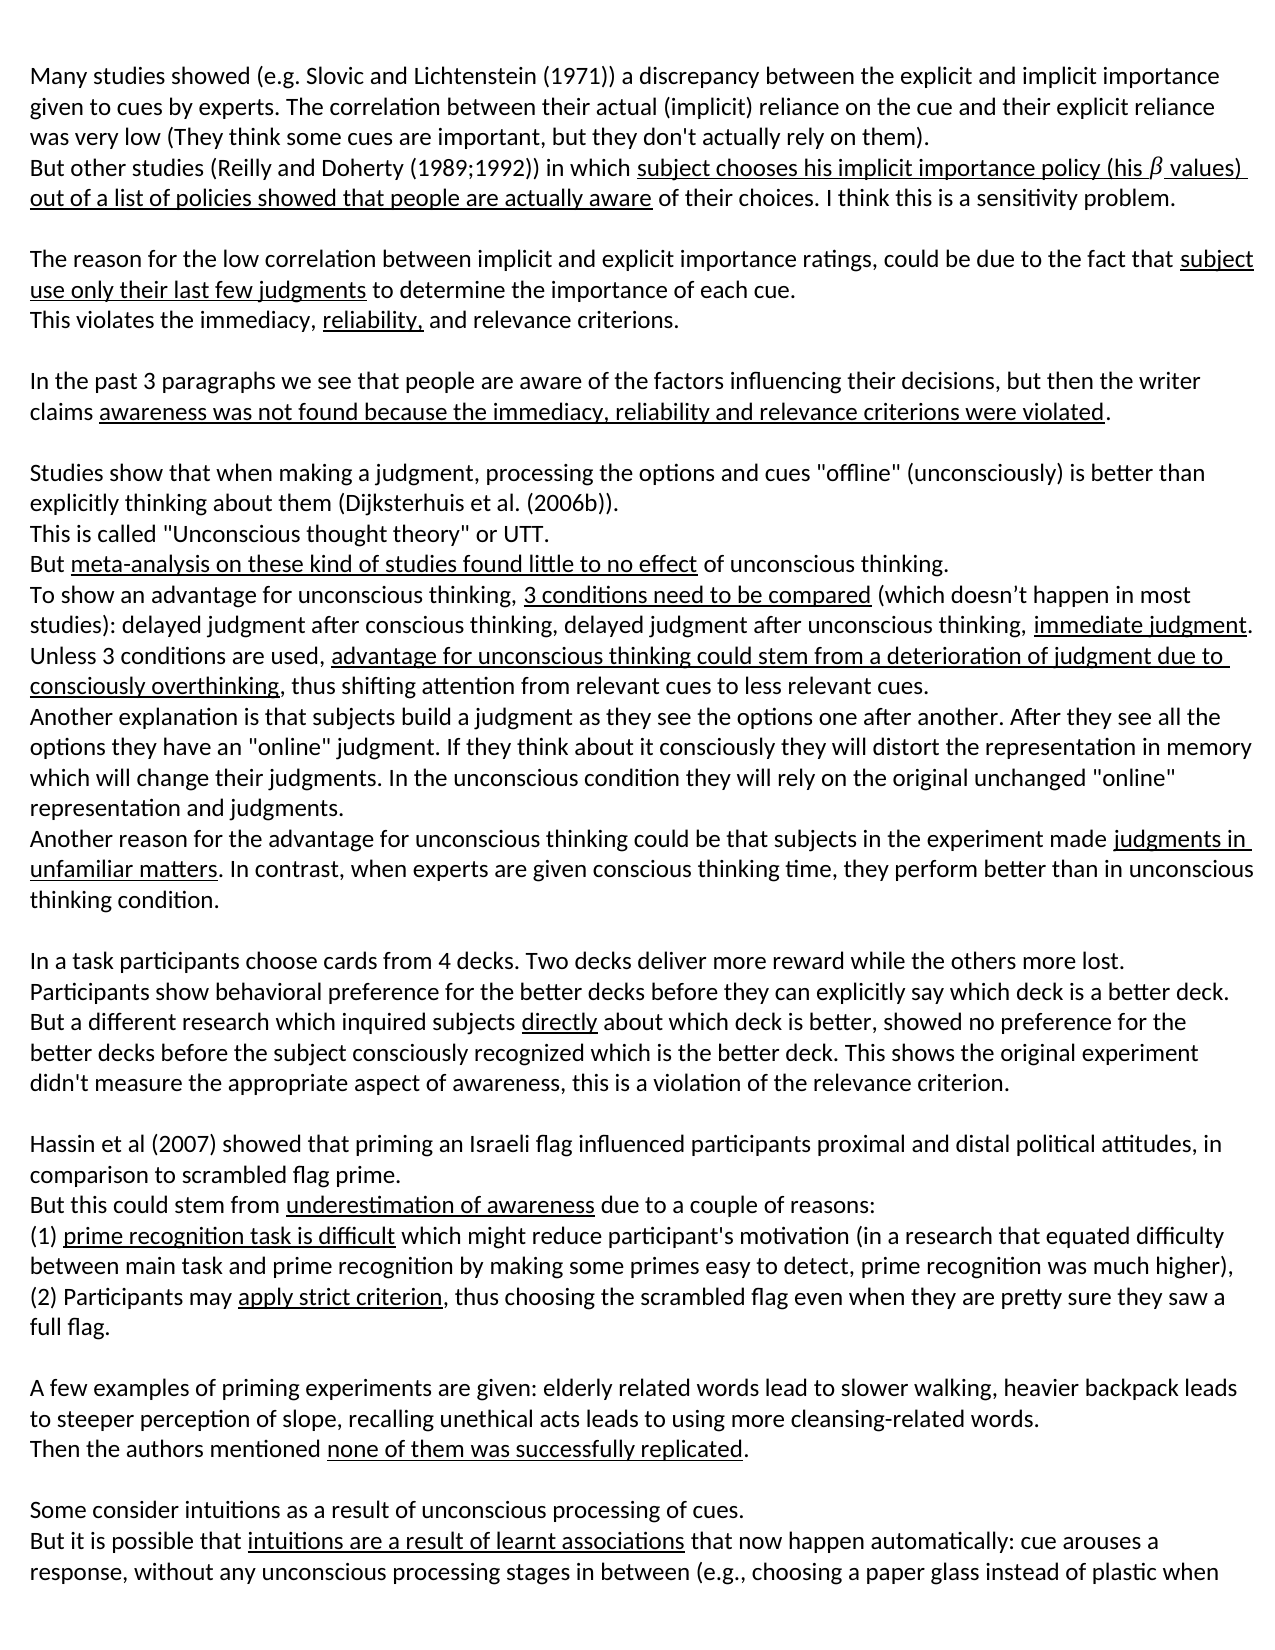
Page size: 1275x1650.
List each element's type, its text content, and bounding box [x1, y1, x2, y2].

text This violates the immediacy, reliability, and relevance criterions. [29, 304, 1255, 335]
text Unless 3 conditions are used, advantage for unconscious thinking could stem from a deterioration of judgment due to consciously overthinking, thus shifting attention from relevant cues to less relevant cues. [29, 640, 1255, 701]
text Hassin et al (2007) showed that priming an Israeli flag influenced participants proximal and distal political attitudes, in comparison to scrambled flag prime. [29, 1128, 1255, 1189]
text A few examples of priming experiments are given: elderly related words lead to slower walking, heavier backpack leads to steeper perception of slope, recalling unethical acts leads to using more cleansing-related words. [29, 1372, 1255, 1433]
text But a different research which inquired subjects directly about which deck is better, showed no preference for the better decks before the subject consciously recognized which is the better deck. This shows the original experiment didn't measure the appropriate aspect of awareness, this is a violation of the relevance criterion. [29, 1006, 1255, 1098]
text Then the authors mentioned none of them was successfully replicated. [29, 1433, 1255, 1464]
text (1) prime recognition task is difficult which might reduce participant's motivation (in a research that equated difficulty between main task and prime recognition by making some primes easy to detect, prime recognition was much higher), (2) Participants may apply strict criterion, thus choosing the scrambled flag even when they are pretty sure they saw a full flag. [29, 1220, 1255, 1342]
text In the past 3 paragraphs we see that people are aware of the factors influencing their decisions, but then the writer claims awareness was not found because the immediacy, reliability and relevance criterions were violated. [29, 365, 1255, 426]
text But meta-analysis on these kind of studies found little to no effect of unconscious thinking. [29, 548, 1255, 579]
text The reason for the low correlation between implicit and explicit importance ratings, could be due to the fact that subject use only their last few judgments to determine the importance of each cue. [29, 243, 1255, 304]
text This is called "Unconscious thought theory" or UTT. [29, 518, 1255, 548]
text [29, 1525, 1255, 1586]
text Participants show behavioral preference for the better decks before they can explicitly say which deck is a better deck. [29, 976, 1255, 1006]
text Some consider intuitions as a result of unconscious processing of cues. [29, 1494, 1255, 1525]
text Another reason for the advantage for unconscious thinking could be that subjects in the experiment made judgments in unfamiliar matters. In contrast, when experts are given conscious thinking time, they perform better than in unconscious thinking condition. [29, 823, 1255, 915]
text But this could stem from underestimation of awareness due to a couple of reasons: [29, 1189, 1255, 1220]
text Many studies showed (e.g. Slovic and Lichtenstein (1971)) a discrepancy between the explicit and implicit importance given to cues by experts. The correlation between their actual (implicit) reliance on the cue and their explicit reliance was very low (They think some cues are important, but they don't actually rely on them). [29, 60, 1255, 152]
text Studies show that when making a judgment, processing the options and cues "offline" (unconsciously) is better than explicitly thinking about them (Dijksterhuis et al. (2006b)). [29, 457, 1255, 518]
text Another explanation is that subjects build a judgment as they see the options one after another. After they see all the options they have an "online" judgment. If they think about it consciously they will distort the representation in memory which will change their judgments. In the unconscious condition they will rely on the original unchanged "online" representation and judgments. [29, 701, 1255, 823]
text In a task participants choose cards from 4 decks. Two decks deliver more reward while the others more lost. [29, 945, 1255, 976]
text But other studies (Reilly and Doherty (1989;1992)) in which subject chooses his implicit importance policy (his values) out of a list of policies showed that people are actually aware of their choices. I think this is a sensitivity problem. [29, 152, 1255, 213]
text To show an advantage for unconscious thinking, 3 conditions need to be compared (which doesn’t happen in most studies): delayed judgment after conscious thinking, delayed judgment after unconscious thinking, immediate judgment. [29, 579, 1255, 640]
